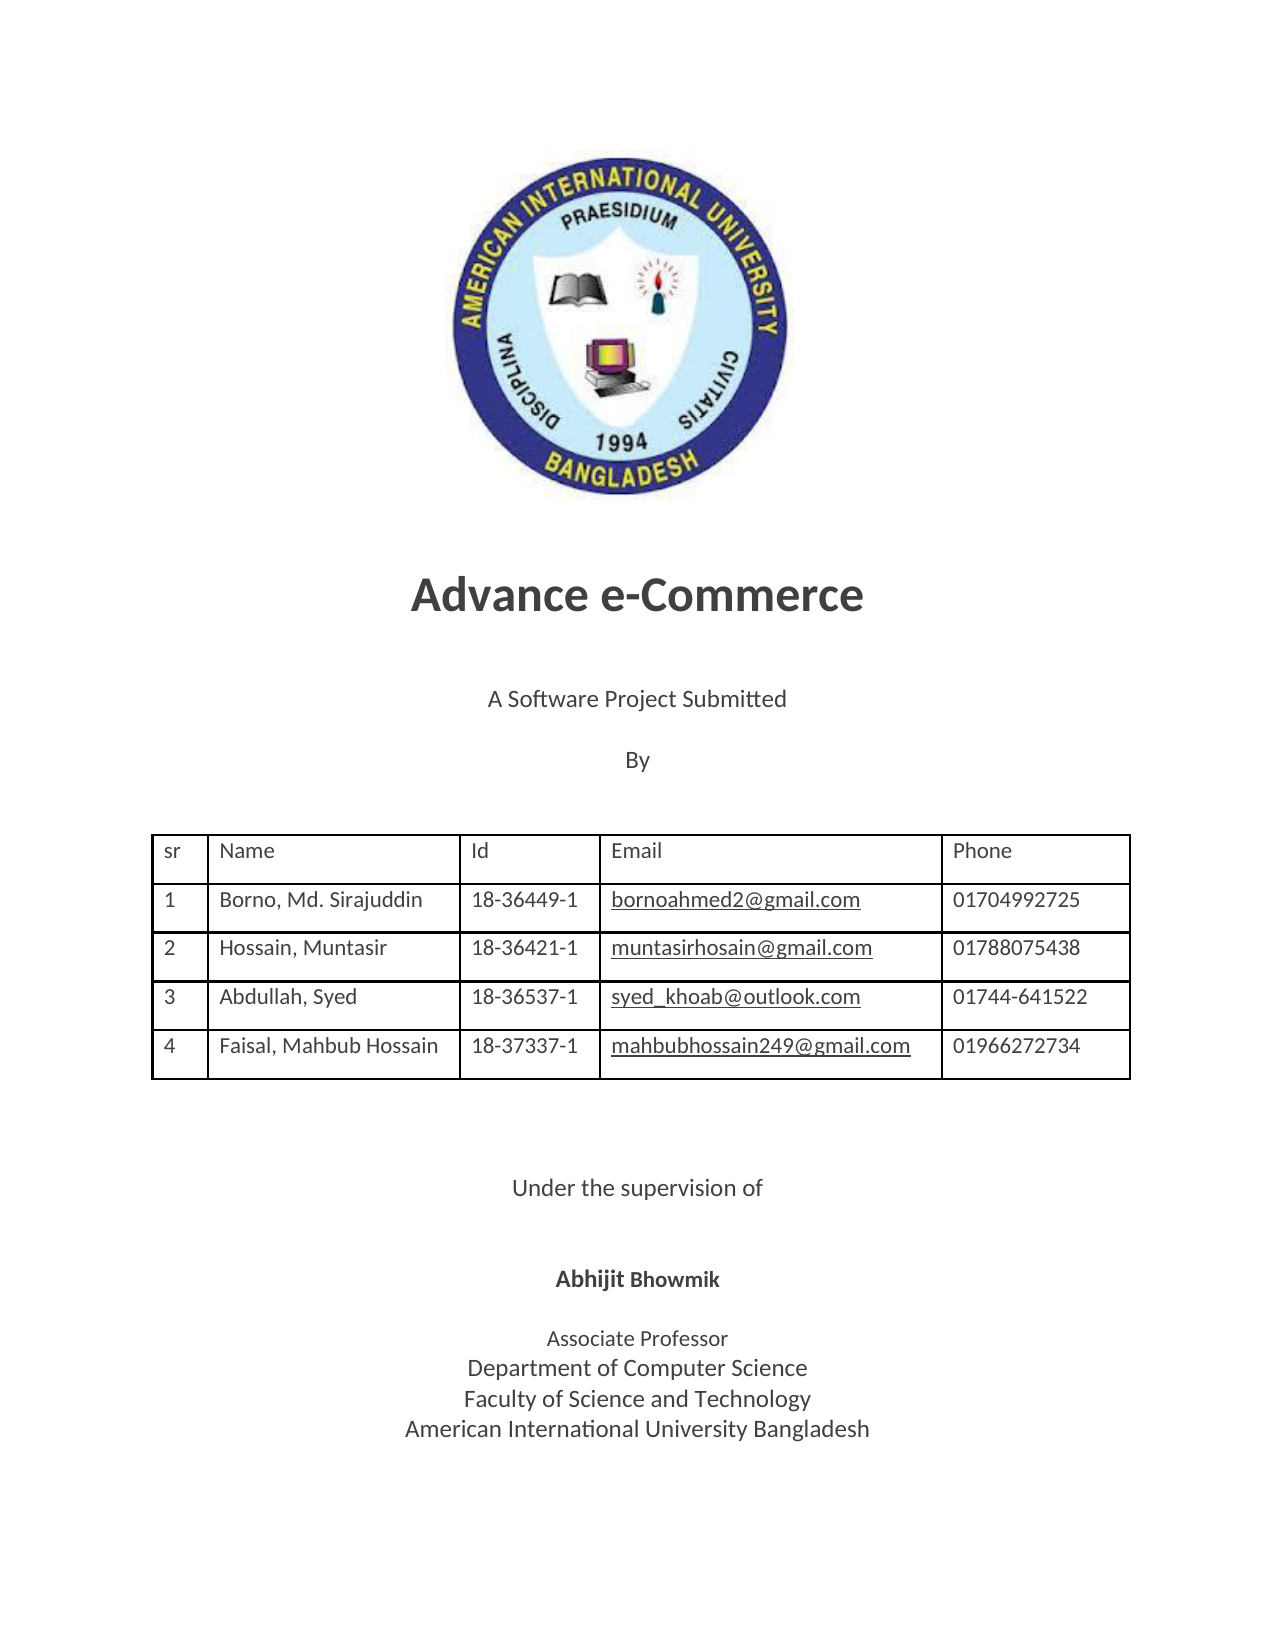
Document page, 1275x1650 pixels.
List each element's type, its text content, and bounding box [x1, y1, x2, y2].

text Under the supervision of [150, 1172, 1125, 1202]
table_header Name [209, 836, 459, 883]
table_cell 01744-641522 [943, 983, 1129, 1029]
text Associate Professor [150, 1324, 1125, 1352]
table_header Phone [943, 836, 1129, 883]
text Abhijit Bhowmik [150, 1263, 1125, 1294]
table_cell 01788075438 [943, 934, 1129, 980]
text By [150, 744, 1125, 774]
table_header Email [601, 836, 941, 883]
table_header Id [461, 836, 599, 883]
table_cell Borno, Md. Sirajuddin [209, 885, 459, 931]
table_cell syed_khoab@outlook.com [601, 983, 941, 1029]
table_cell Faisal, Mahbub Hossain [209, 1031, 459, 1078]
text Faculty of Science and Technology [150, 1383, 1125, 1413]
table_cell 18-36421-1 [461, 934, 599, 980]
text American International University Bangladesh [150, 1413, 1125, 1444]
table_cell Abdullah, Syed [209, 983, 459, 1029]
table_cell 18-36537-1 [461, 983, 599, 1029]
table_cell 18-36449-1 [461, 885, 599, 931]
table_cell 1 [154, 885, 207, 931]
table_cell bornoahmed2@gmail.com [601, 885, 941, 931]
text A Software Project Submitted [150, 683, 1125, 713]
table_cell Hossain, Muntasir [209, 934, 459, 980]
table_cell 3 [154, 983, 207, 1029]
table_cell 2 [154, 934, 207, 980]
table_header sr [154, 836, 207, 883]
table_cell muntasirhosain@gmail.com [601, 934, 941, 980]
table_cell 01704992725 [943, 885, 1129, 931]
table_cell 18-37337-1 [461, 1031, 599, 1078]
table_cell mahbubhossain249@gmail.com [601, 1031, 941, 1078]
text Department of Computer Science [150, 1352, 1125, 1383]
table_cell 01966272734 [943, 1031, 1129, 1078]
table_cell 4 [154, 1031, 207, 1078]
text Advance e-Commerce [150, 563, 1125, 624]
